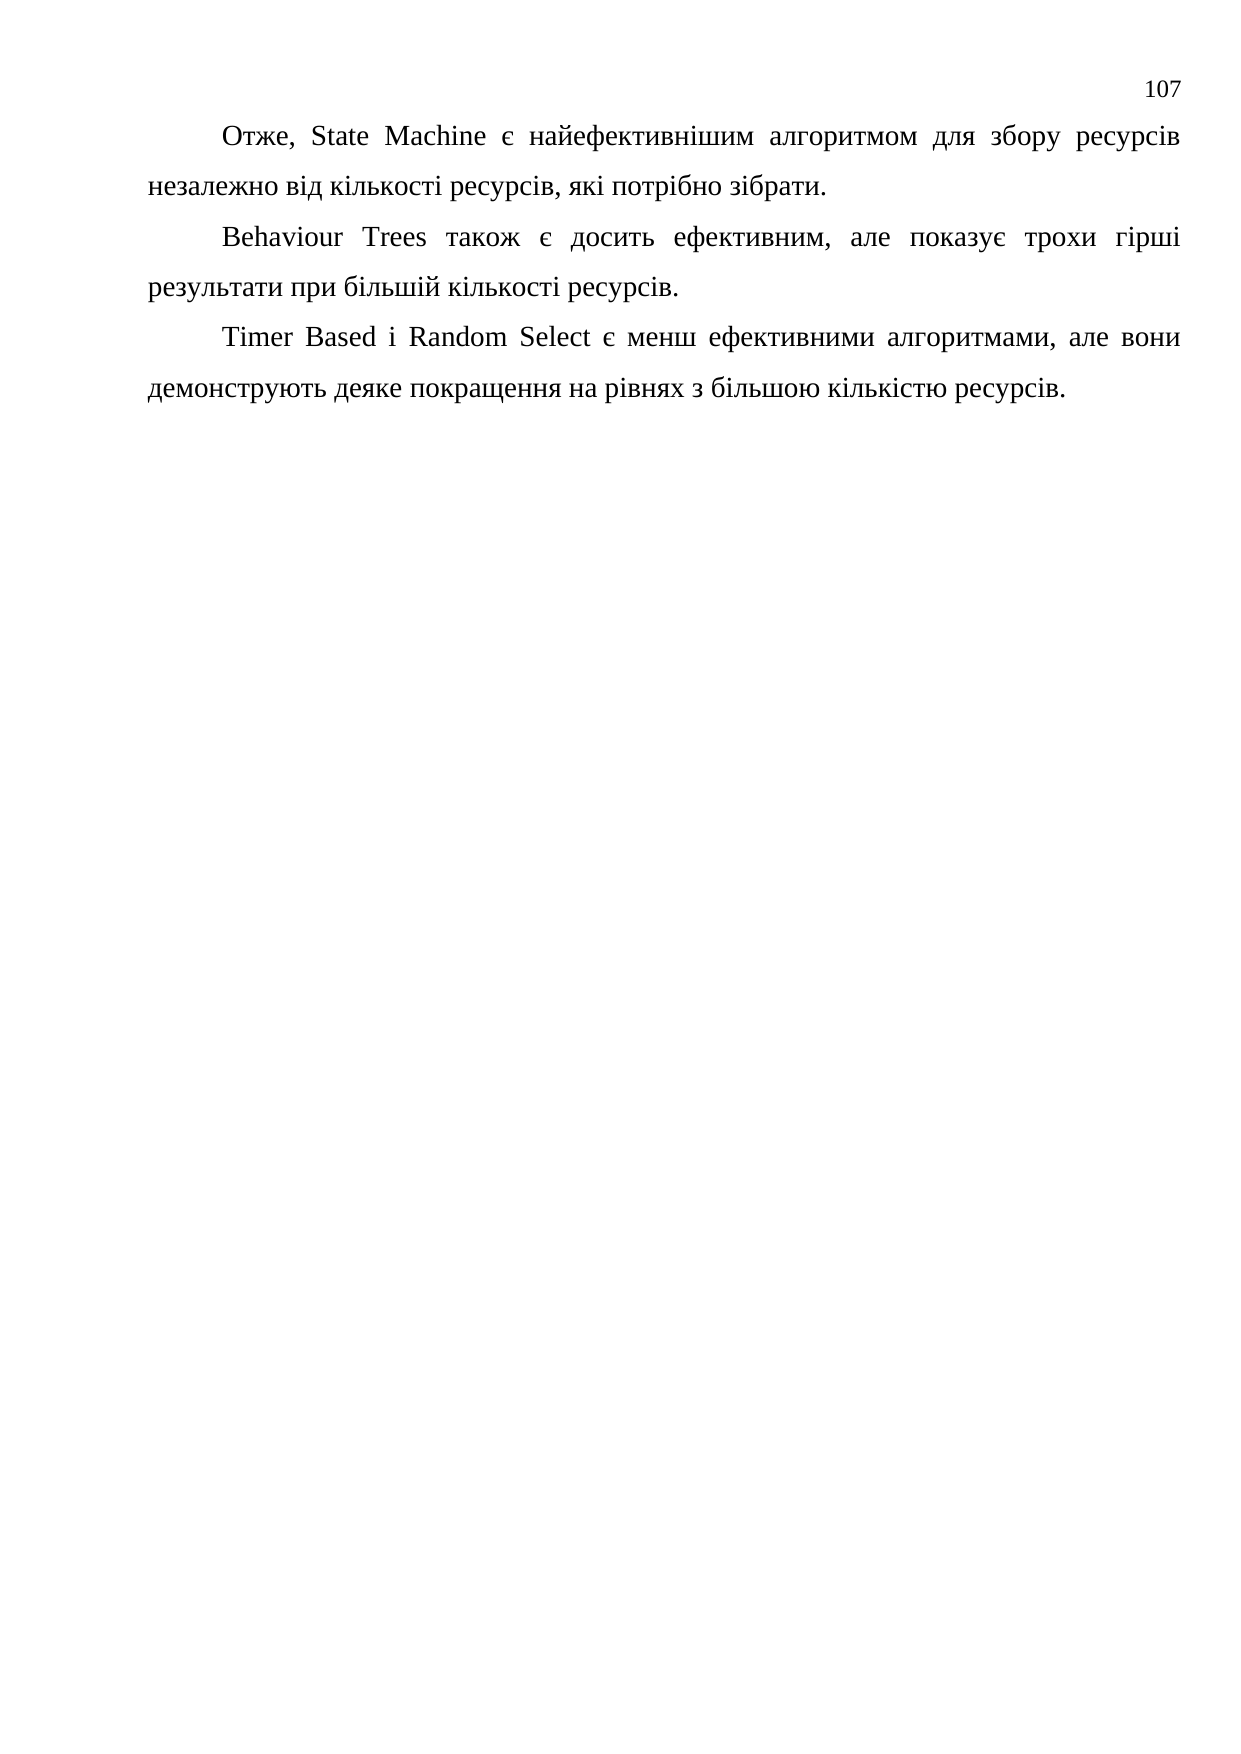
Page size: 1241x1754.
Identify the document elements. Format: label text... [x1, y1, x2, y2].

text Отже, State Machine є найефективнішим алгоритмом для збору ресурсів незалежно від кількості ресурсів, які потрібно зібрати. [148, 118, 1181, 202]
text Behaviour Trees також є досить ефективним, але показує трохи гірші результати при більшій кількості ресурсів. [148, 219, 1181, 303]
text Timer Based і Random Select є менш ефективними алгоритмами, але вони демонструють деяке покращення на рівнях з більшою кількістю ресурсів. [148, 319, 1181, 403]
